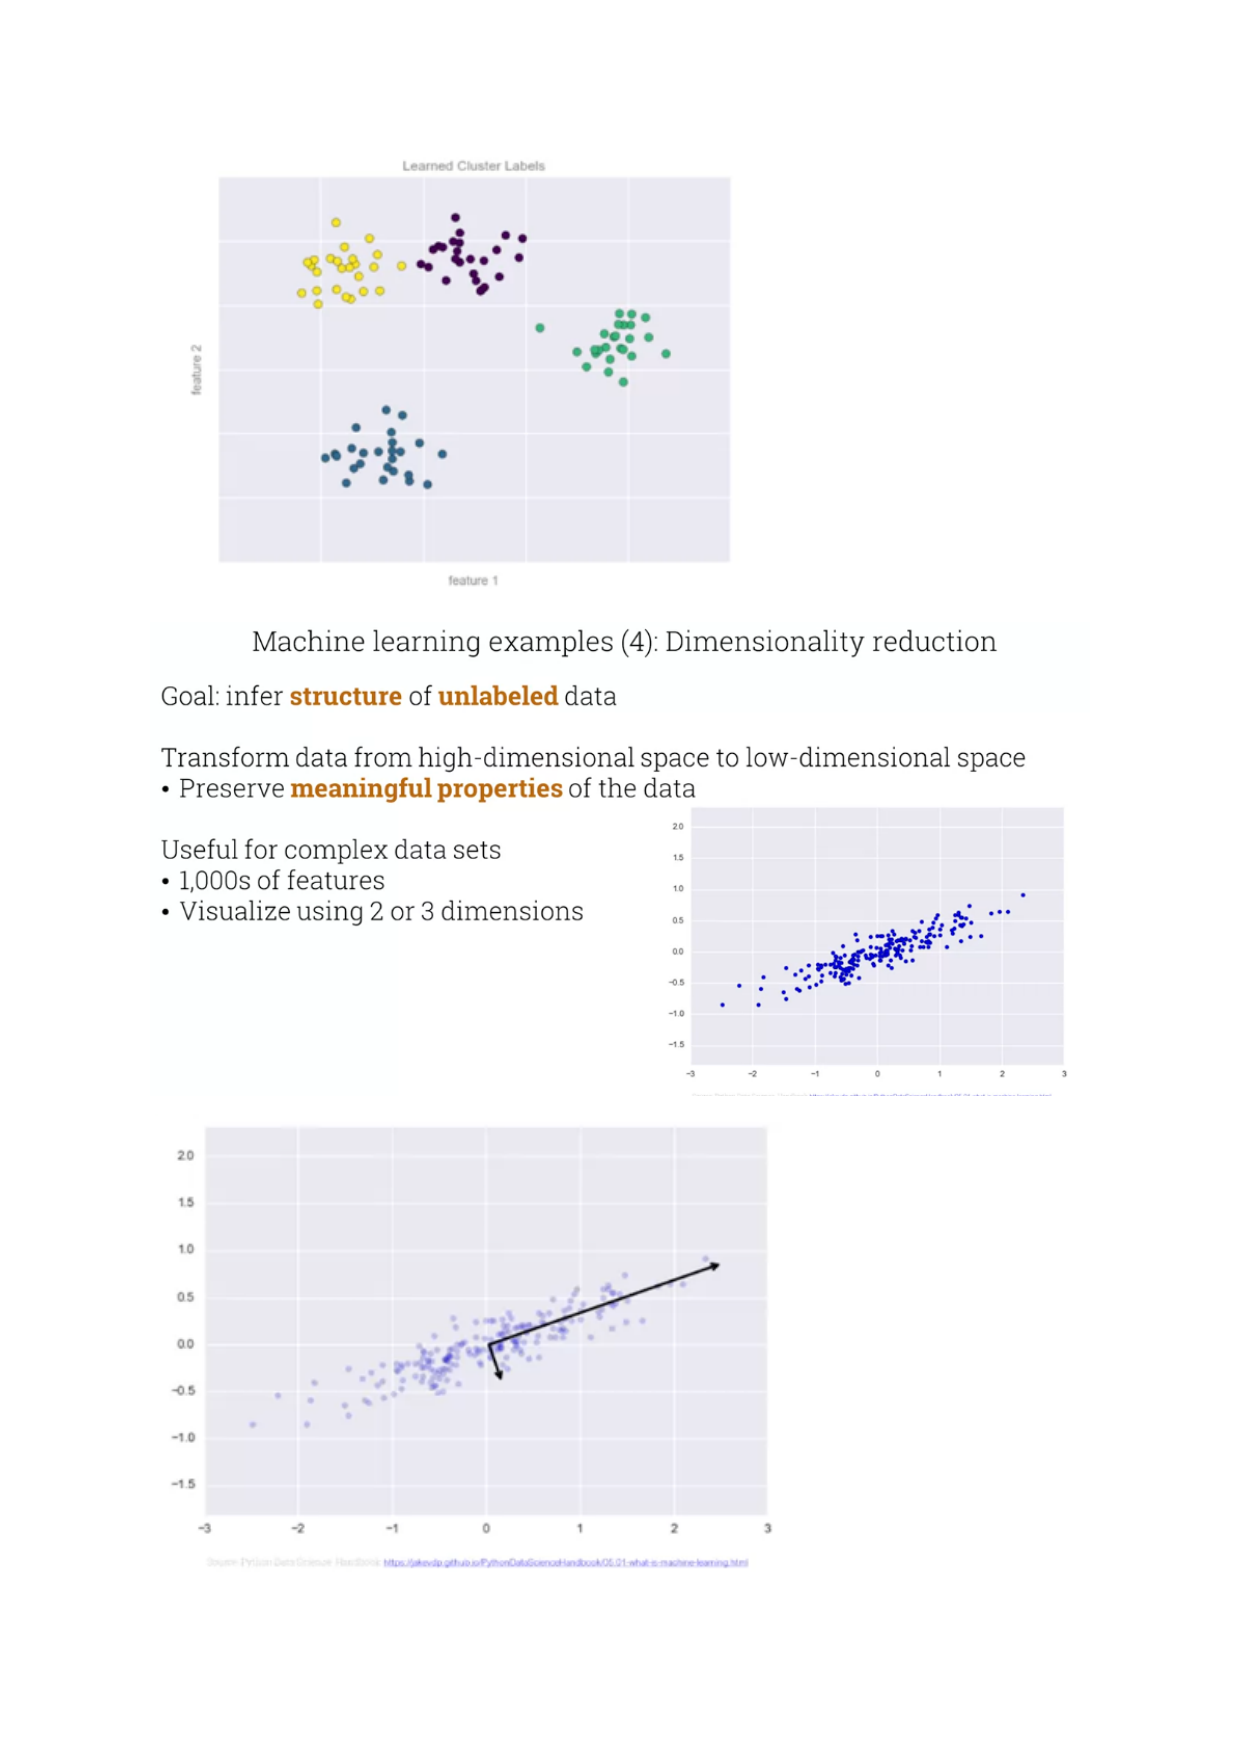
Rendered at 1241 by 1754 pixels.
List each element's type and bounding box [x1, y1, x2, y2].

picture [150, 622, 1091, 1096]
picture [150, 150, 768, 604]
picture [150, 1114, 802, 1573]
